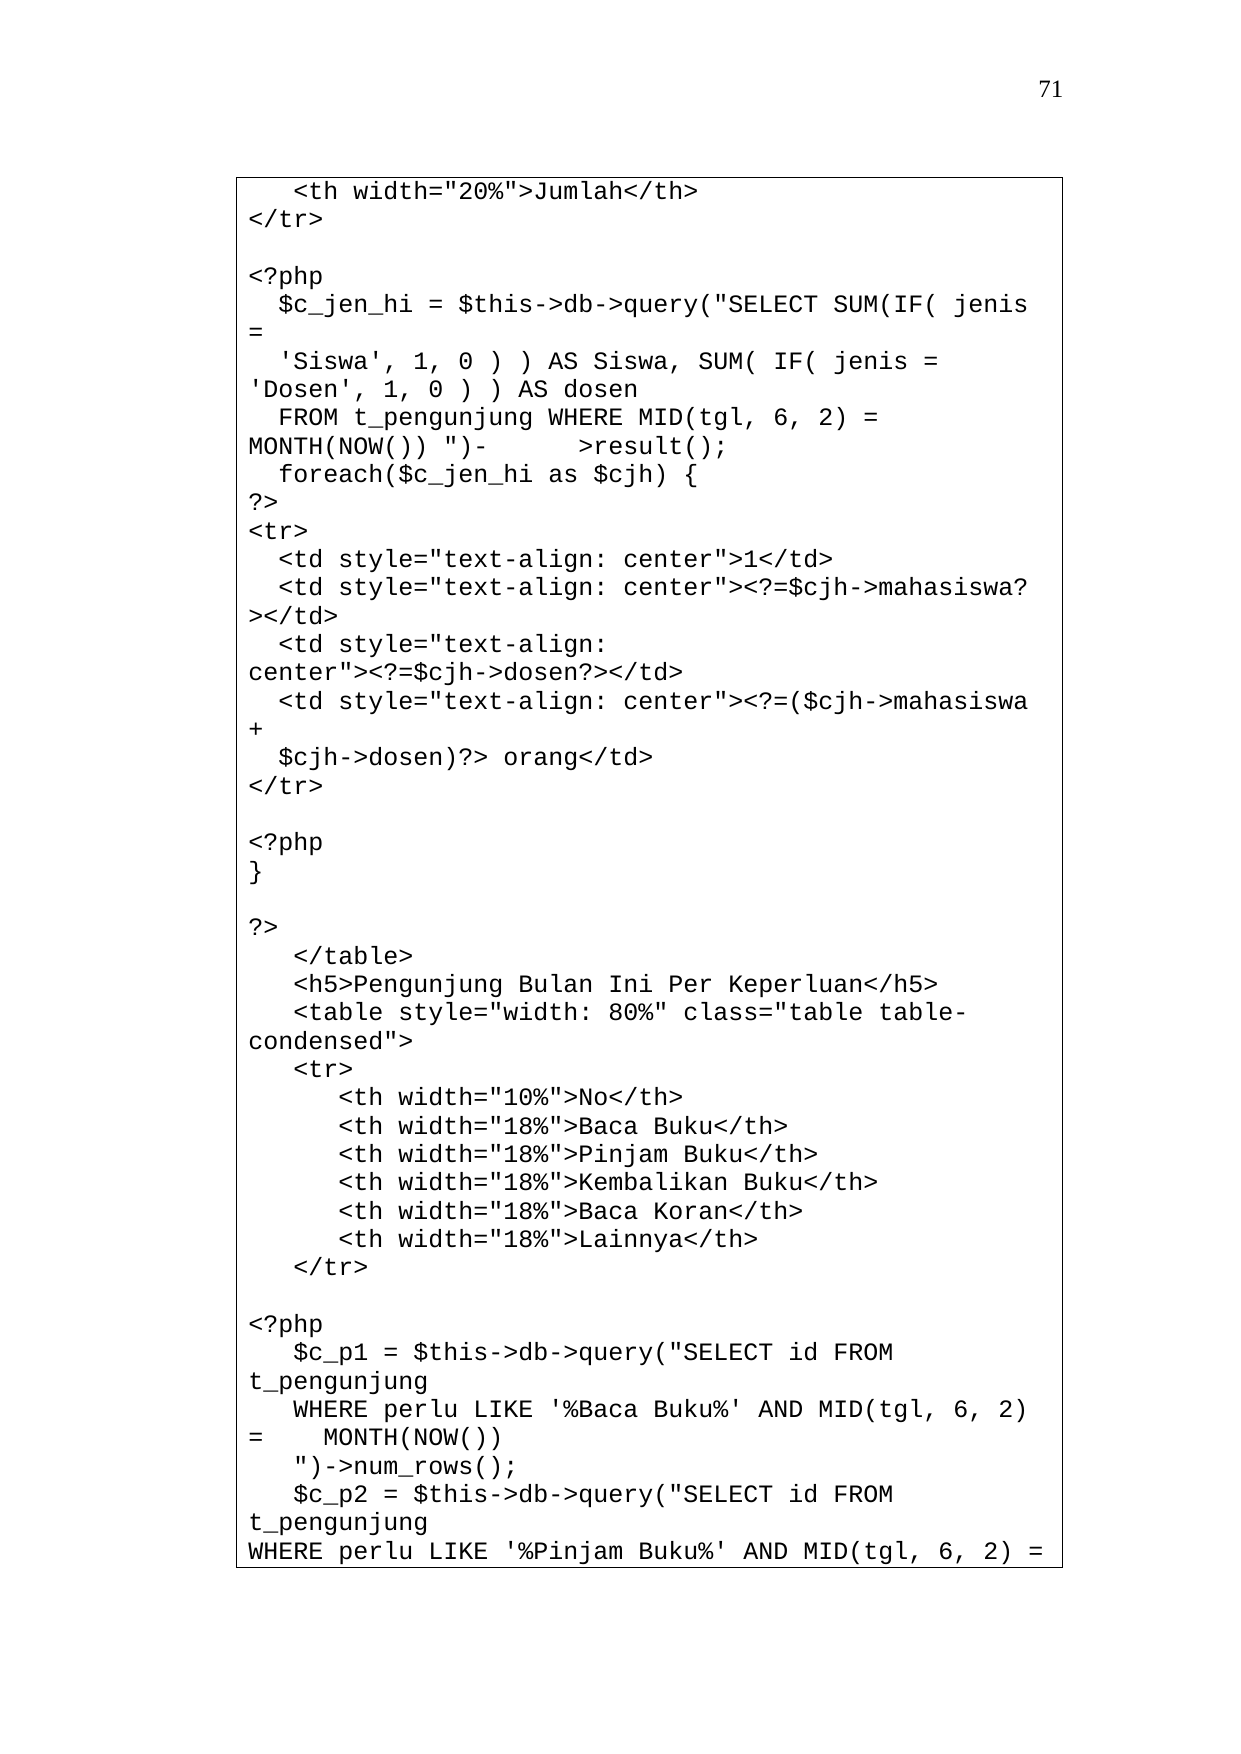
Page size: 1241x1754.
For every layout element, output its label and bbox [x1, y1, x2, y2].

table_header [237, 178, 1062, 1567]
